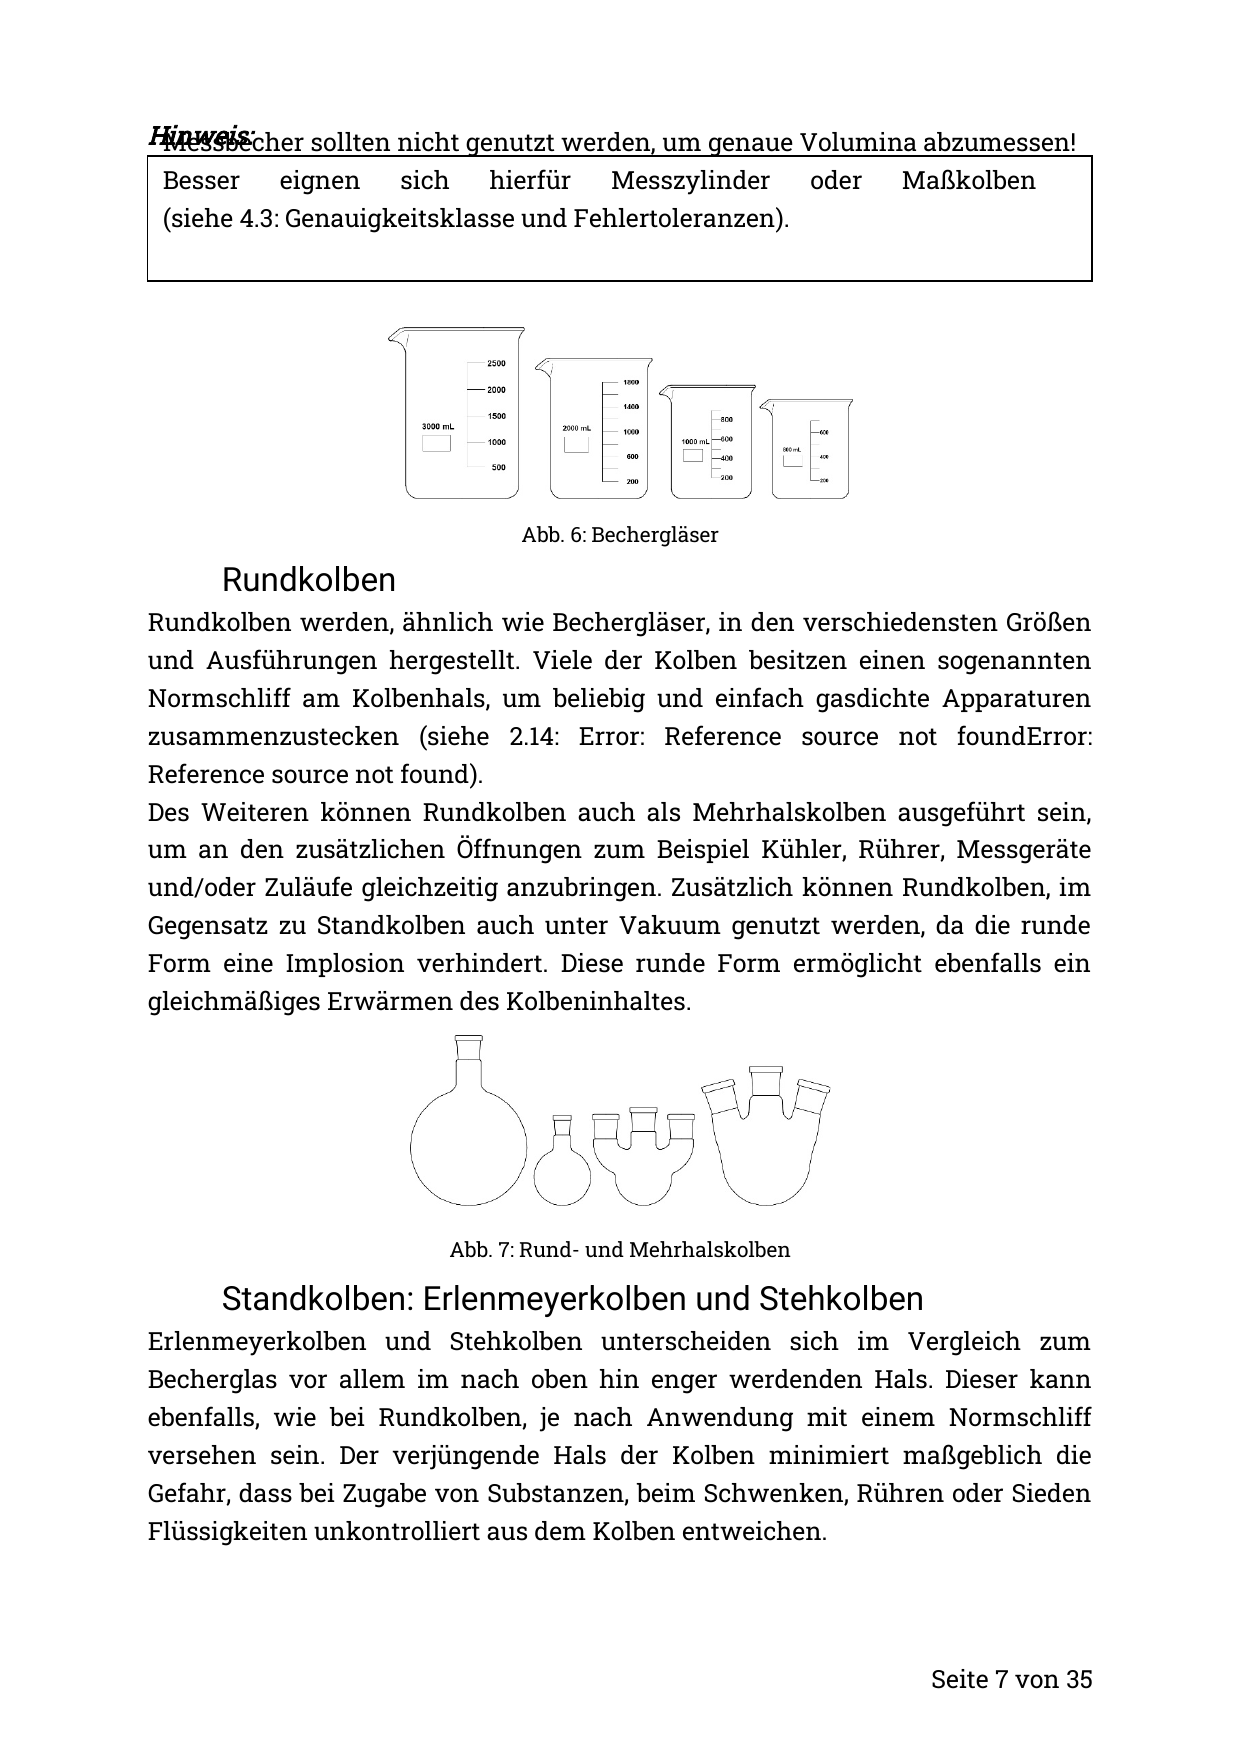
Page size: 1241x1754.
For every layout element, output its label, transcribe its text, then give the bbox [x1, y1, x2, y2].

text Erlenmeyerkolben und Stehkolben unterscheiden sich im Vergleich zum Becherglas vor allem im nach oben hin enger werdenden Hals. Dieser kann ebenfalls, wie bei Rundkolben, je nach Anwendung mit einem Normschliff versehen sein. Der verjüngende Hals der Kolben minimiert maßgeblich die Gefahr, dass bei Zugabe von Substanzen, beim Schwenken, Rühren oder Sieden Flüssigkeiten unkontrolliert aus dem Kolben entweichen. [148, 1324, 1092, 1547]
text Hinweis: [148, 118, 1092, 155]
picture [409, 1034, 831, 1206]
subtitle Standkolben: Erlenmeyerkolben und Stehkolben [148, 1279, 1092, 1319]
picture [387, 327, 853, 499]
text Des Weiteren können Rundkolben auch als Mehrhalskolben ausgeführt sein, um an den zusätzlichen Öffnungen zum Beispiel Kühler, Rührer, Messgeräte und/oder Zuläufe gleichzeitig anzubringen. Zusätzlich können Rundkolben, im Gegensatz zu Standkolben auch unter Vakuum genutzt werden, da die runde Form eine Implosion verhindert. Diese runde Form ermöglicht ebenfalls ein gleichmäßiges Erwärmen des Kolbeninhaltes. [148, 795, 1092, 1017]
subtitle Rundkolben [148, 560, 1092, 599]
